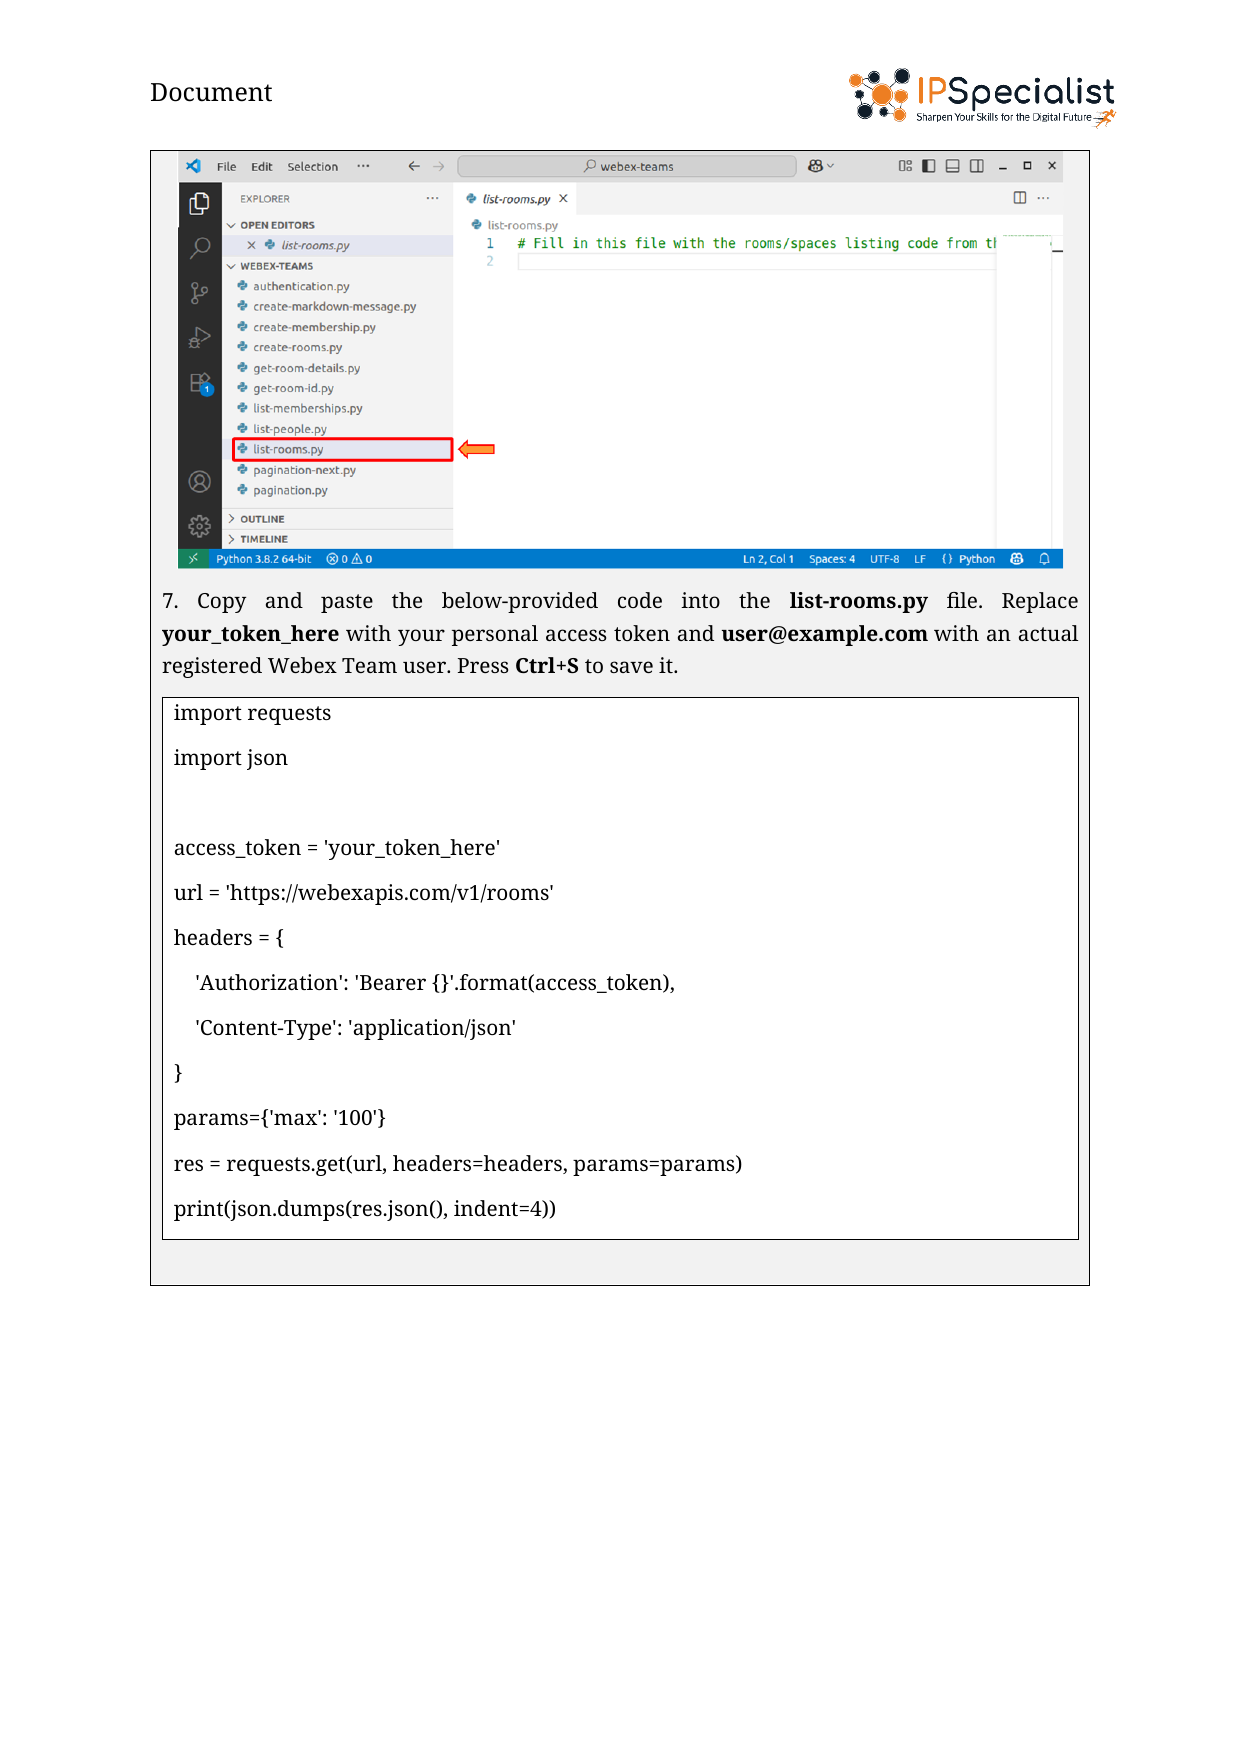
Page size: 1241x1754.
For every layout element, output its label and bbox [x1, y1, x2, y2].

table_header [151, 151, 1089, 1284]
picture [177, 151, 1064, 569]
picture [843, 54, 1121, 136]
